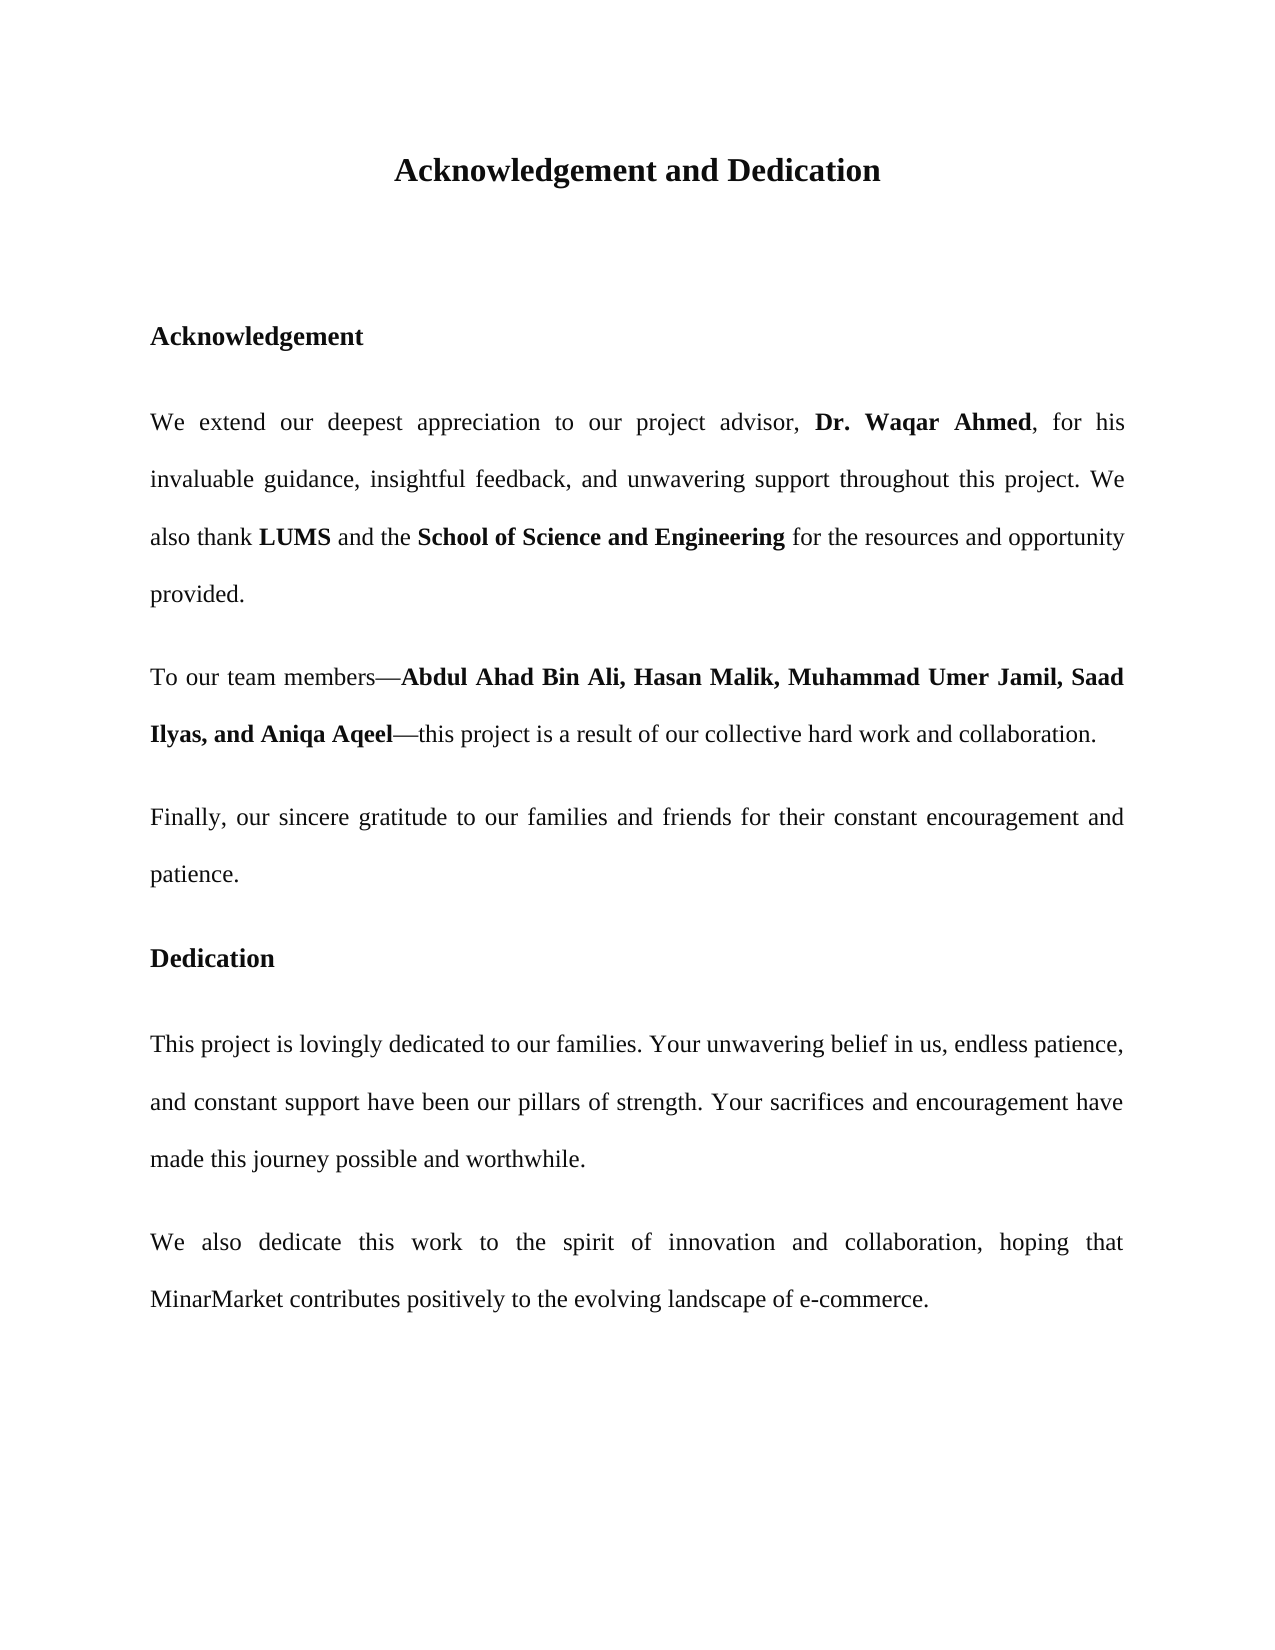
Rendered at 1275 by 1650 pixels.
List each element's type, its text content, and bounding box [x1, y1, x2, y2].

text We also dedicate this work to the spirit of innovation and collaboration, hoping that MinarMarket contributes positively to the evolving landscape of e-commerce. [150, 1227, 1125, 1313]
text Acknowledgement [150, 320, 1125, 351]
text To our team members—Abdul Ahad Bin Ali, Hasan Malik, Muhammad Umer Jamil, Saad Ilyas, and Aniqa Aqeel—this project is a result of our collective hard work and collaboration. [150, 662, 1125, 748]
text Acknowledgement and Dedication [150, 150, 1125, 188]
text We extend our deepest appreciation to our project advisor, Dr. Waqar Ahmed, for his invaluable guidance, insightful feedback, and unwavering support throughout this project. We also thank LUMS and the School of Science and Engineering for the resources and opportunity provided. [150, 407, 1125, 608]
text Finally, our sincere gratitude to our families and friends for their constant encouragement and patience. [150, 802, 1125, 888]
text This project is lovingly dedicated to our families. Your unwavering belief in us, endless patience, and constant support have been our pillars of strength. Your sacrifices and encouragement have made this journey possible and worthwhile. [150, 1029, 1125, 1173]
text Dedication [150, 942, 1125, 973]
